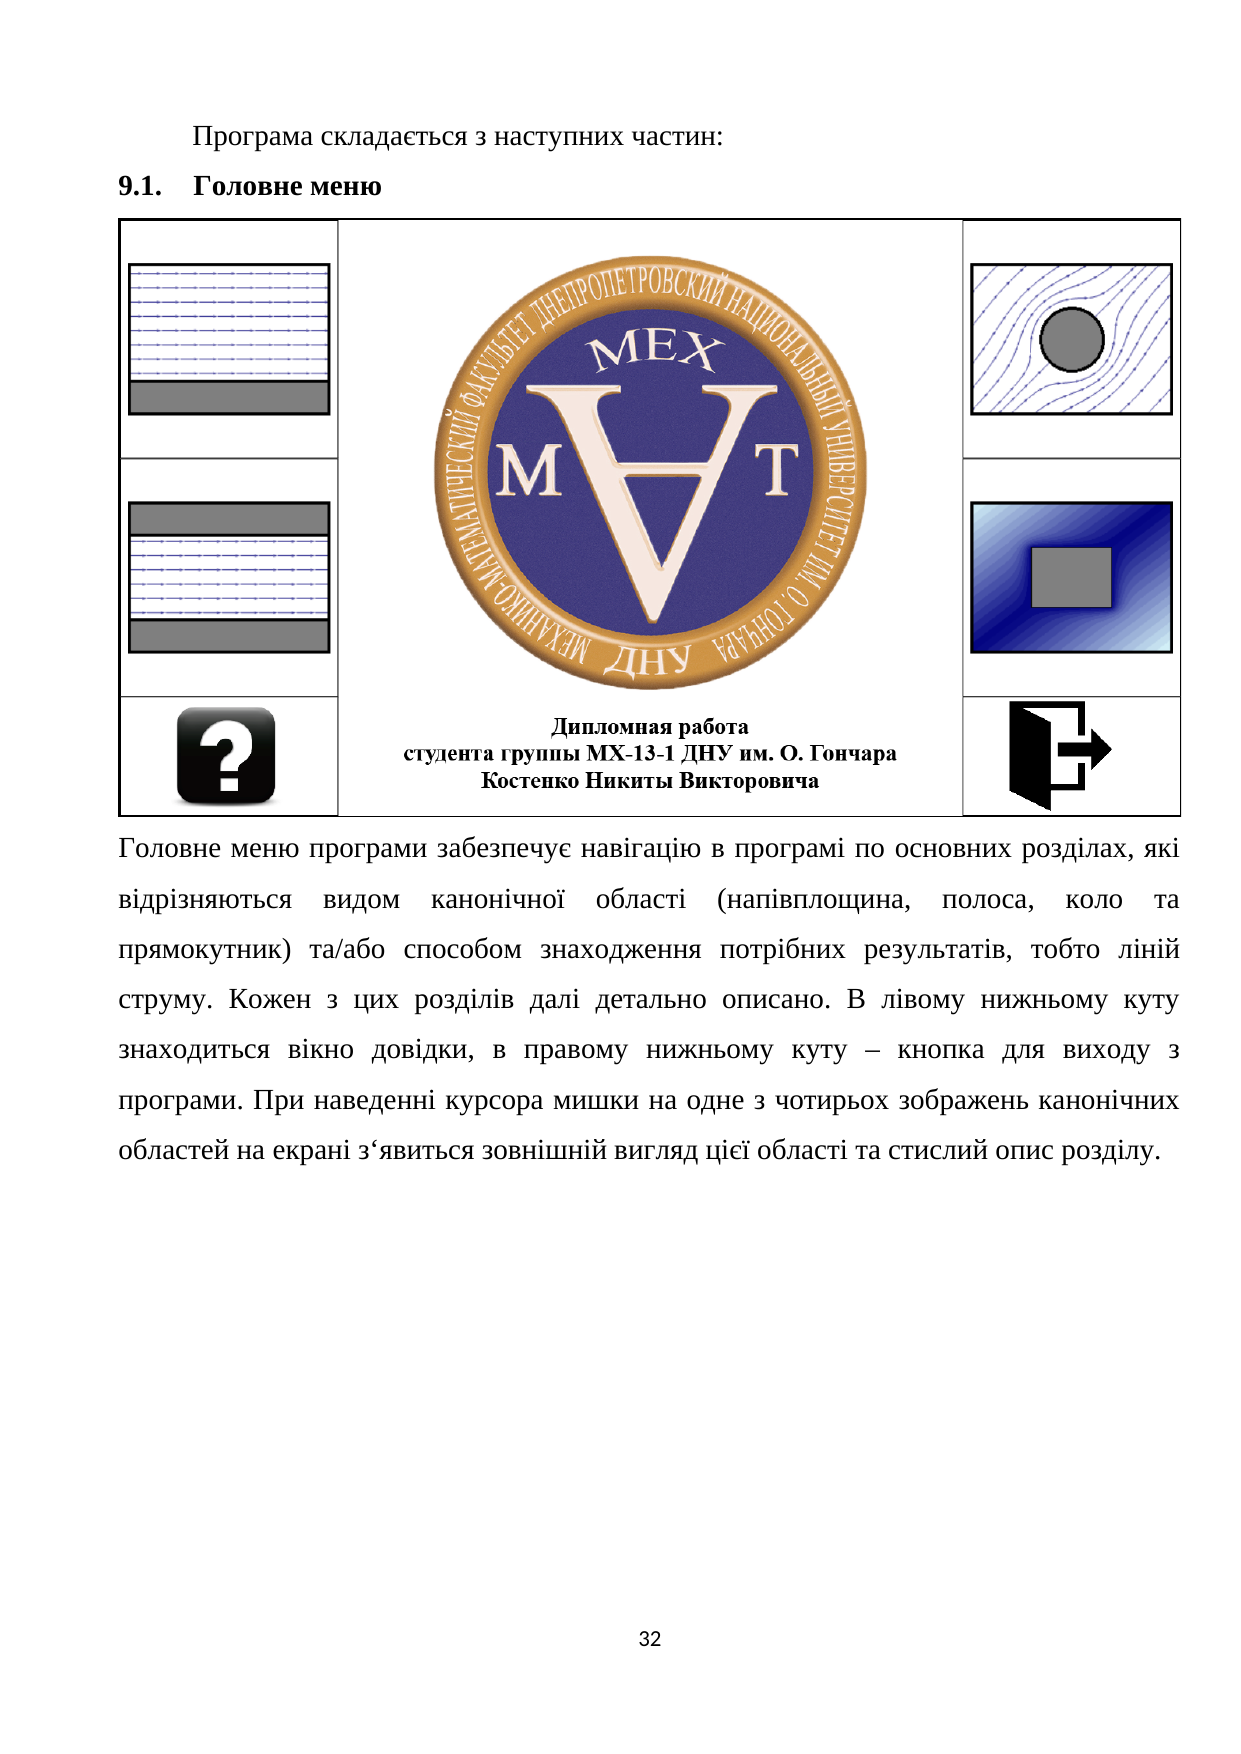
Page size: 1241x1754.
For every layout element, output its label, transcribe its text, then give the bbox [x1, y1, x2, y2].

text Програма складається з наступних частин: [118, 118, 1181, 152]
picture [118, 218, 1182, 817]
list Головне меню [118, 168, 1181, 202]
text Головне меню програми забезпечує навігацію в програмі по основних розділах, які відрізняються видом канонічної області (напівплощина, полоса, коло та прямокутник) та/або способом знаходження потрібних результатів, тобто ліній струму. Кожен з цих розділів далі детально описано. В лівому нижньому куту знаходиться вікно довідки, в правому нижньому куту – кнопка для виходу з програми. При наведенні курсора мишки на одне з чотирьох зображень канонічних областей на екрані з‘явиться зовнішній вигляд цієї області та стислий опис розділу. [118, 830, 1181, 1166]
